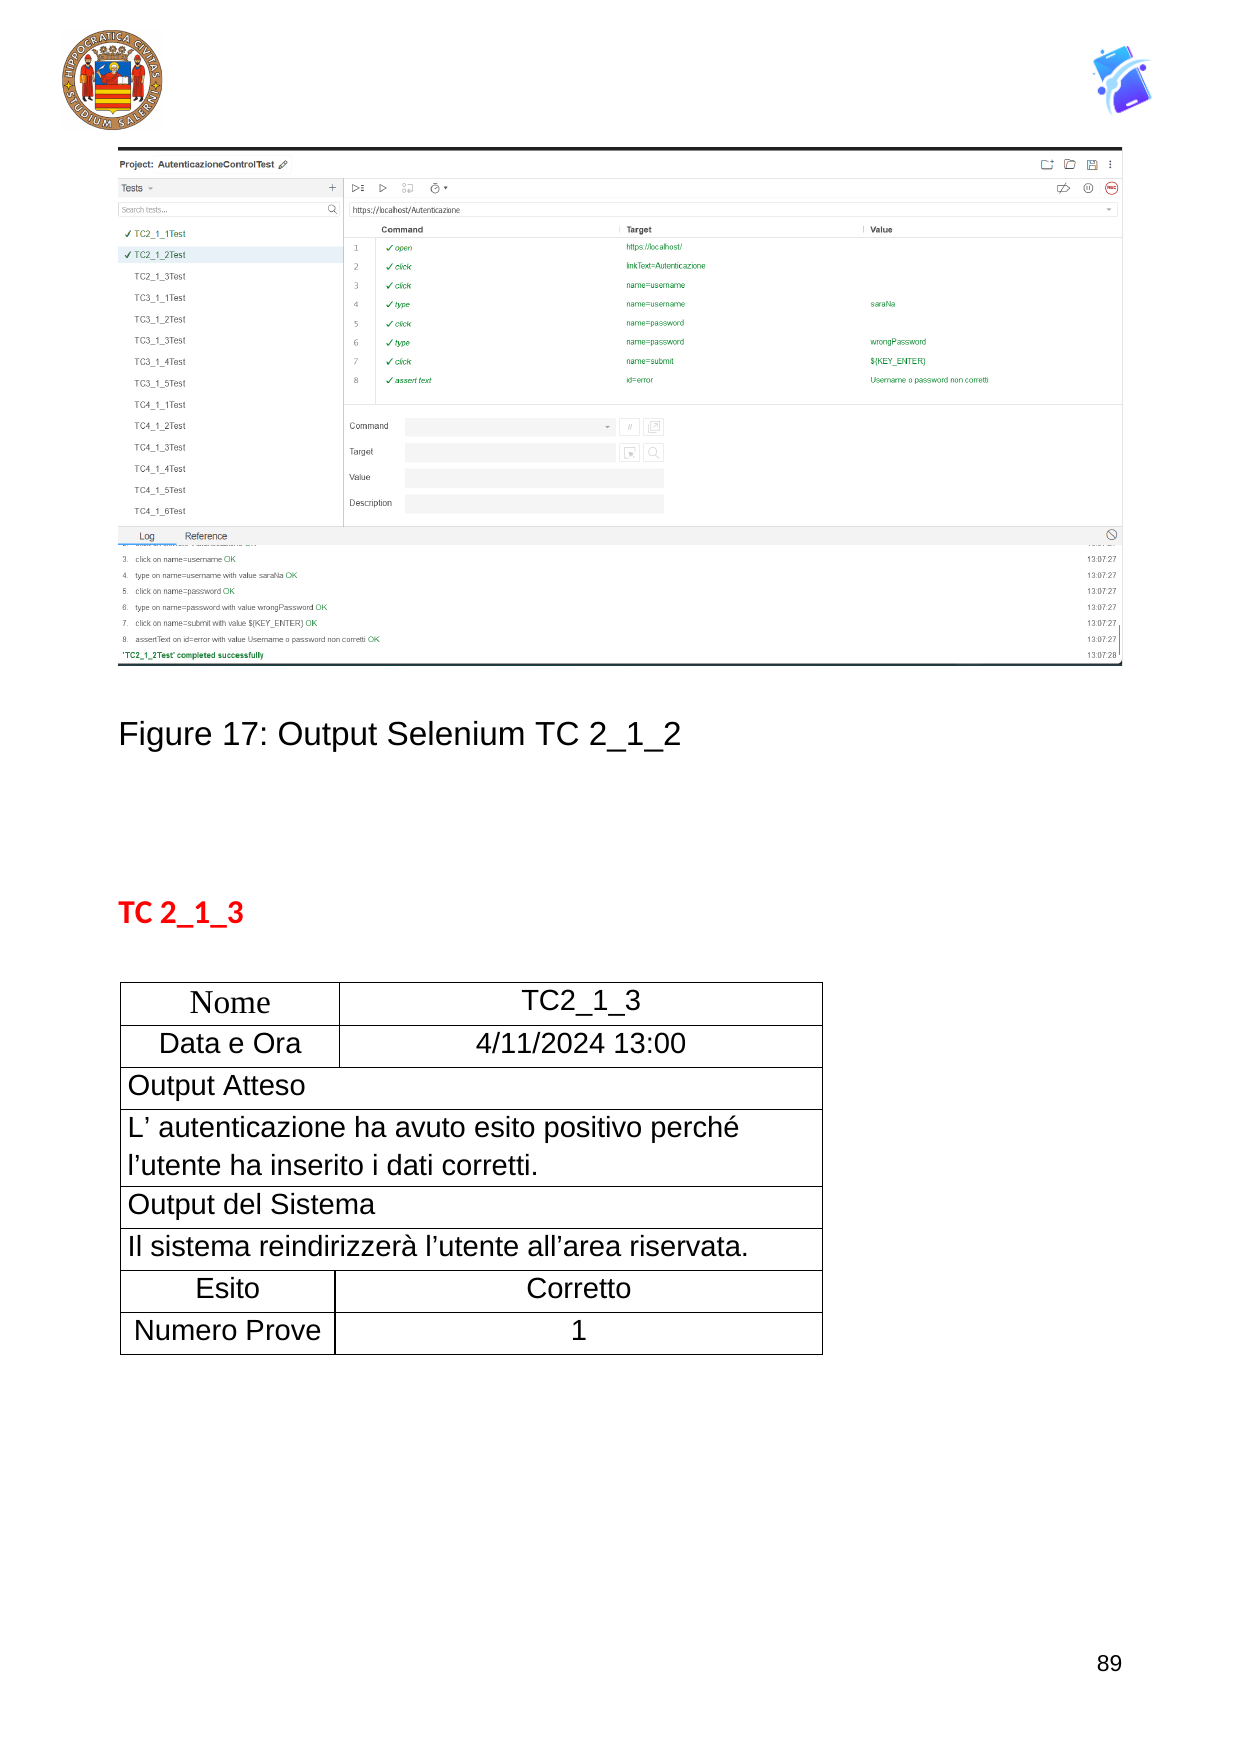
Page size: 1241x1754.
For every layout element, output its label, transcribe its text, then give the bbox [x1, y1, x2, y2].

picture [118, 25, 1178, 666]
table_header TC2_1_3 [340, 983, 822, 1025]
table_cell Output Atteso [121, 1068, 822, 1109]
table_cell Numero Prove [121, 1313, 334, 1354]
table_cell Il sistema reindirizzerà l’utente all’area riservata. [121, 1229, 822, 1270]
text Figure 17: Output Selenium TC 2_1_2 [118, 714, 1122, 752]
text TC 2_1_3 [118, 891, 1122, 931]
table_header Nome [121, 983, 339, 1025]
table_cell Output del Sistema [121, 1187, 822, 1228]
table_cell Data e Ora [121, 1026, 339, 1067]
table_cell Esito [121, 1271, 334, 1312]
table_cell 4/11/2024 13:00 [340, 1026, 822, 1067]
table_cell 1 [336, 1313, 822, 1354]
picture [61, 29, 163, 131]
table_cell Corretto [336, 1271, 822, 1312]
table_cell L’ autenticazione ha avuto esito positivo perché l’utente ha inserito i dati corretti. [121, 1110, 822, 1186]
